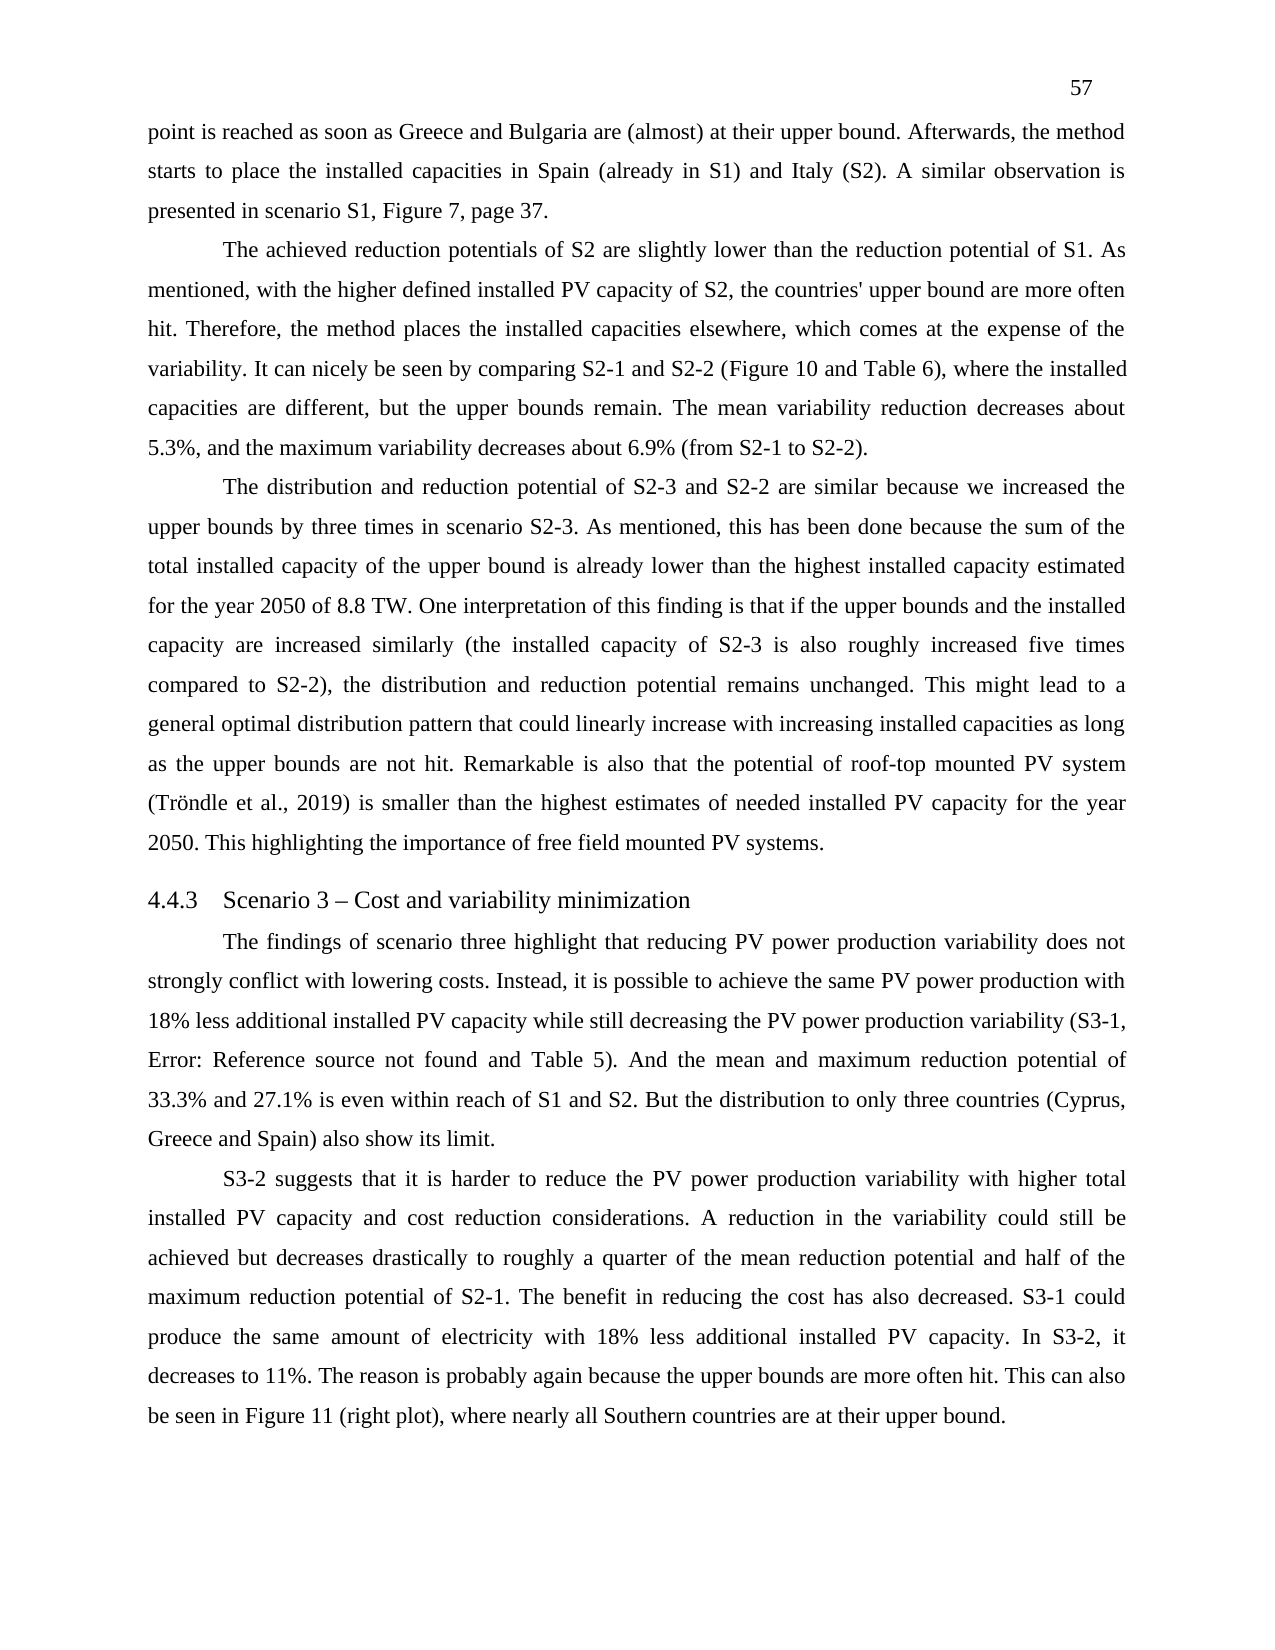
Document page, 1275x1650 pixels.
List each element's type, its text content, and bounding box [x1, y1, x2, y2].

text S3-2 suggests that it is harder to reduce the PV power production variability with higher total installed PV capacity and cost reduction considerations. A reduction in the variability could still be achieved but decreases drastically to roughly a quarter of the mean reduction potential and half of the maximum reduction potential of S2-1. The benefit in reducing the cost has also decreased. S3-1 could produce the same amount of electricity with 18% less additional installed PV capacity. In S3-2, it decreases to 11%. The reason is probably again because the upper bounds are more often hit. This can also be seen in Figure 11 (right plot), where nearly all Southern countries are at their upper bound. [148, 1165, 1127, 1428]
text The achieved reduction potentials of S2 are slightly lower than the reduction potential of S1. As mentioned, with the higher defined installed PV capacity of S2, the countries' upper bound are more often hit. Therefore, the method places the installed capacities elsewhere, which comes at the expense of the variability. It can nicely be seen by comparing S2-1 and S2-2 (Figure 10 and Table 6), where the installed capacities are different, but the upper bounds remain. The mean variability reduction decreases about 5.3%, and the maximum variability decreases about 6.9% (from S2-1 to S2-2). [148, 237, 1127, 460]
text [148, 118, 1127, 223]
text The distribution and reduction potential of S2-3 and S2-2 are similar because we increased the upper bounds by three times in scenario S2-3. As mentioned, this has been done because the sum of the total installed capacity of the upper bound is already lower than the highest installed capacity estimated for the year 2050 of 8.8 TW. One interpretation of this finding is that if the upper bounds and the installed capacity are increased similarly (the installed capacity of S2-3 is also roughly increased five times compared to S2-2), the distribution and reduction potential remains unchanged. This might lead to a general optimal distribution pattern that could linearly increase with increasing installed capacities as long as the upper bounds are not hit. Remarkable is also that the potential of roof-top mounted PV system (Tröndle et al., 2019) is smaller than the highest estimates of needed installed PV capacity for the year 2050. This highlighting the importance of free field mounted PV systems. [148, 473, 1127, 855]
subtitle Scenario 3 – Cost and variability minimization [148, 885, 1127, 914]
